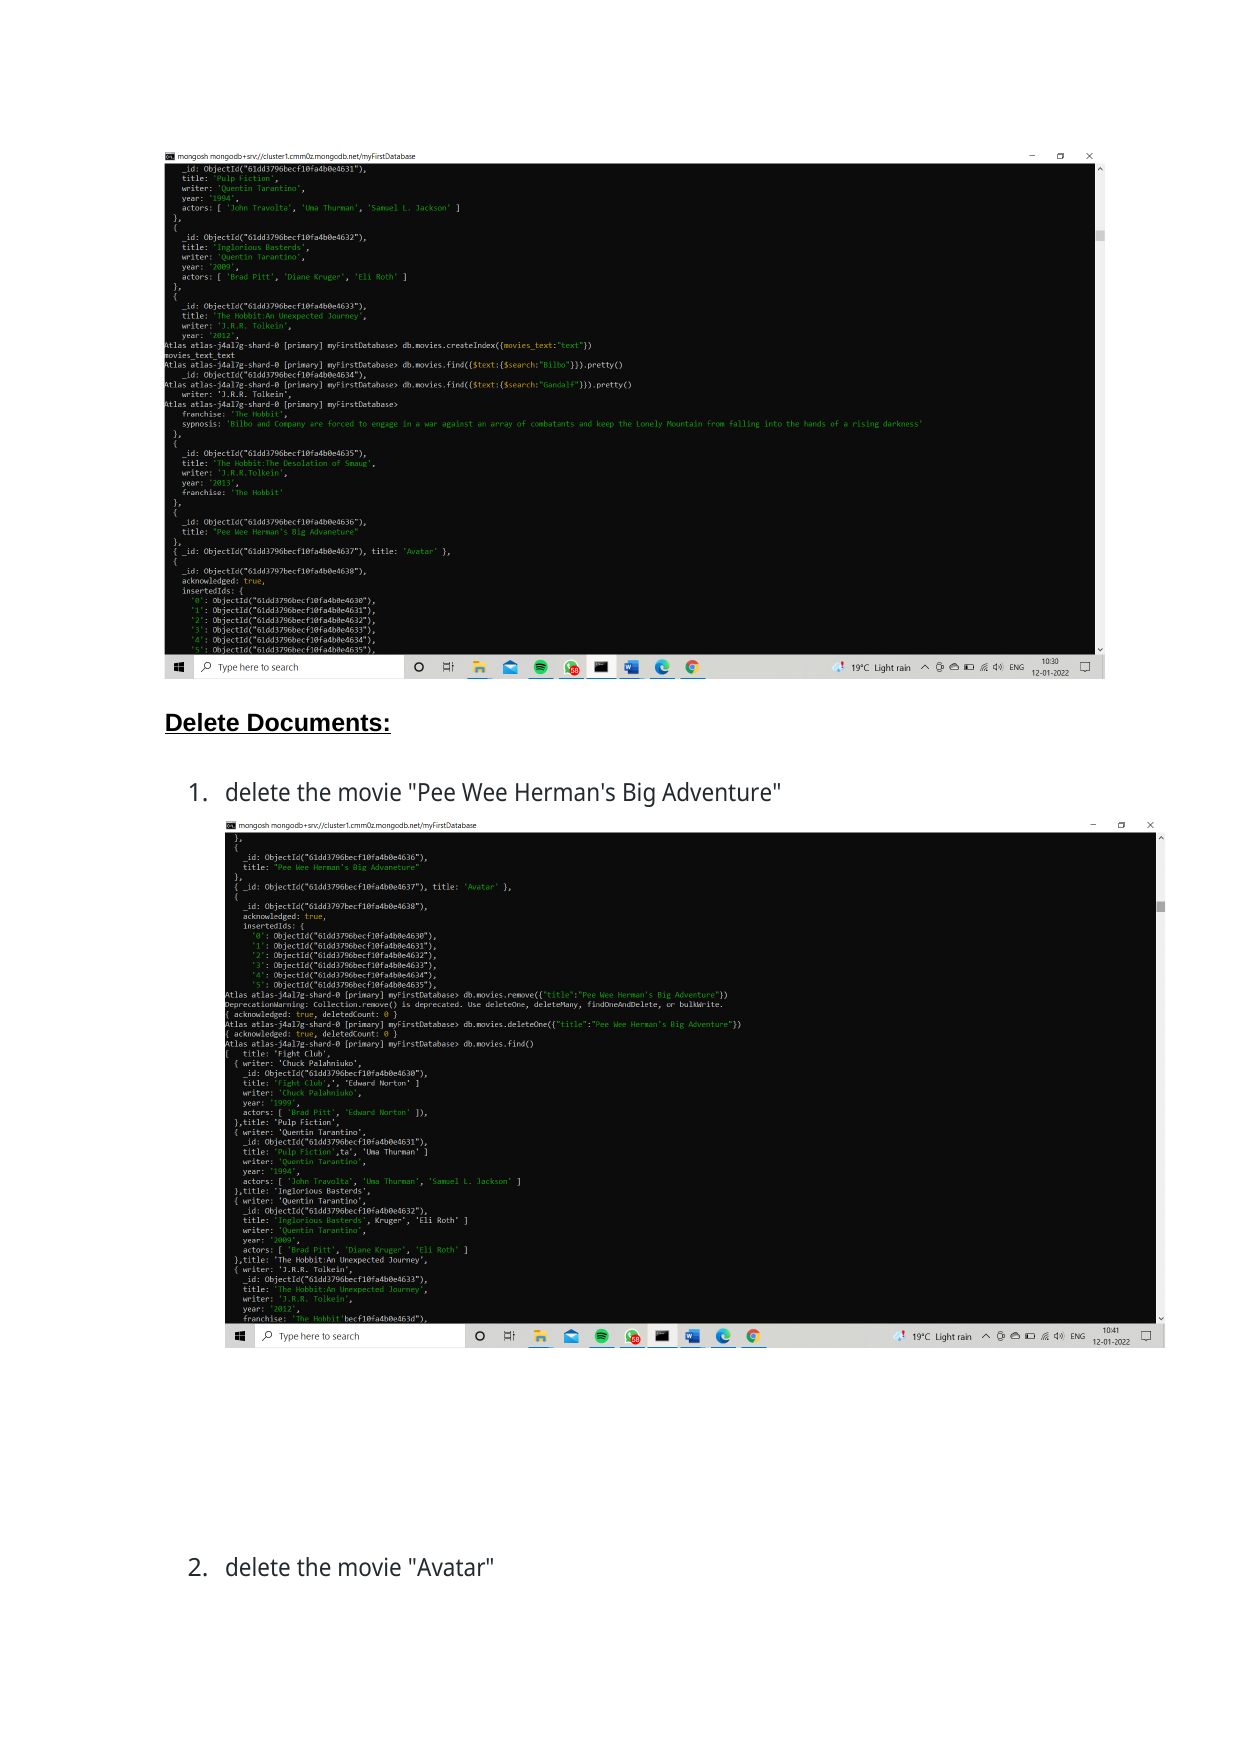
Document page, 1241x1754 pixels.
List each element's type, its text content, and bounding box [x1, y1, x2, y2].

list delete the movie "Avatar" [187, 1549, 1090, 1583]
picture [225, 818, 1166, 1348]
list delete the movie "Pee Wee Herman's Big Adventure" [187, 775, 1090, 809]
picture [164, 150, 1105, 679]
subtitle Delete Documents: [164, 708, 1090, 736]
